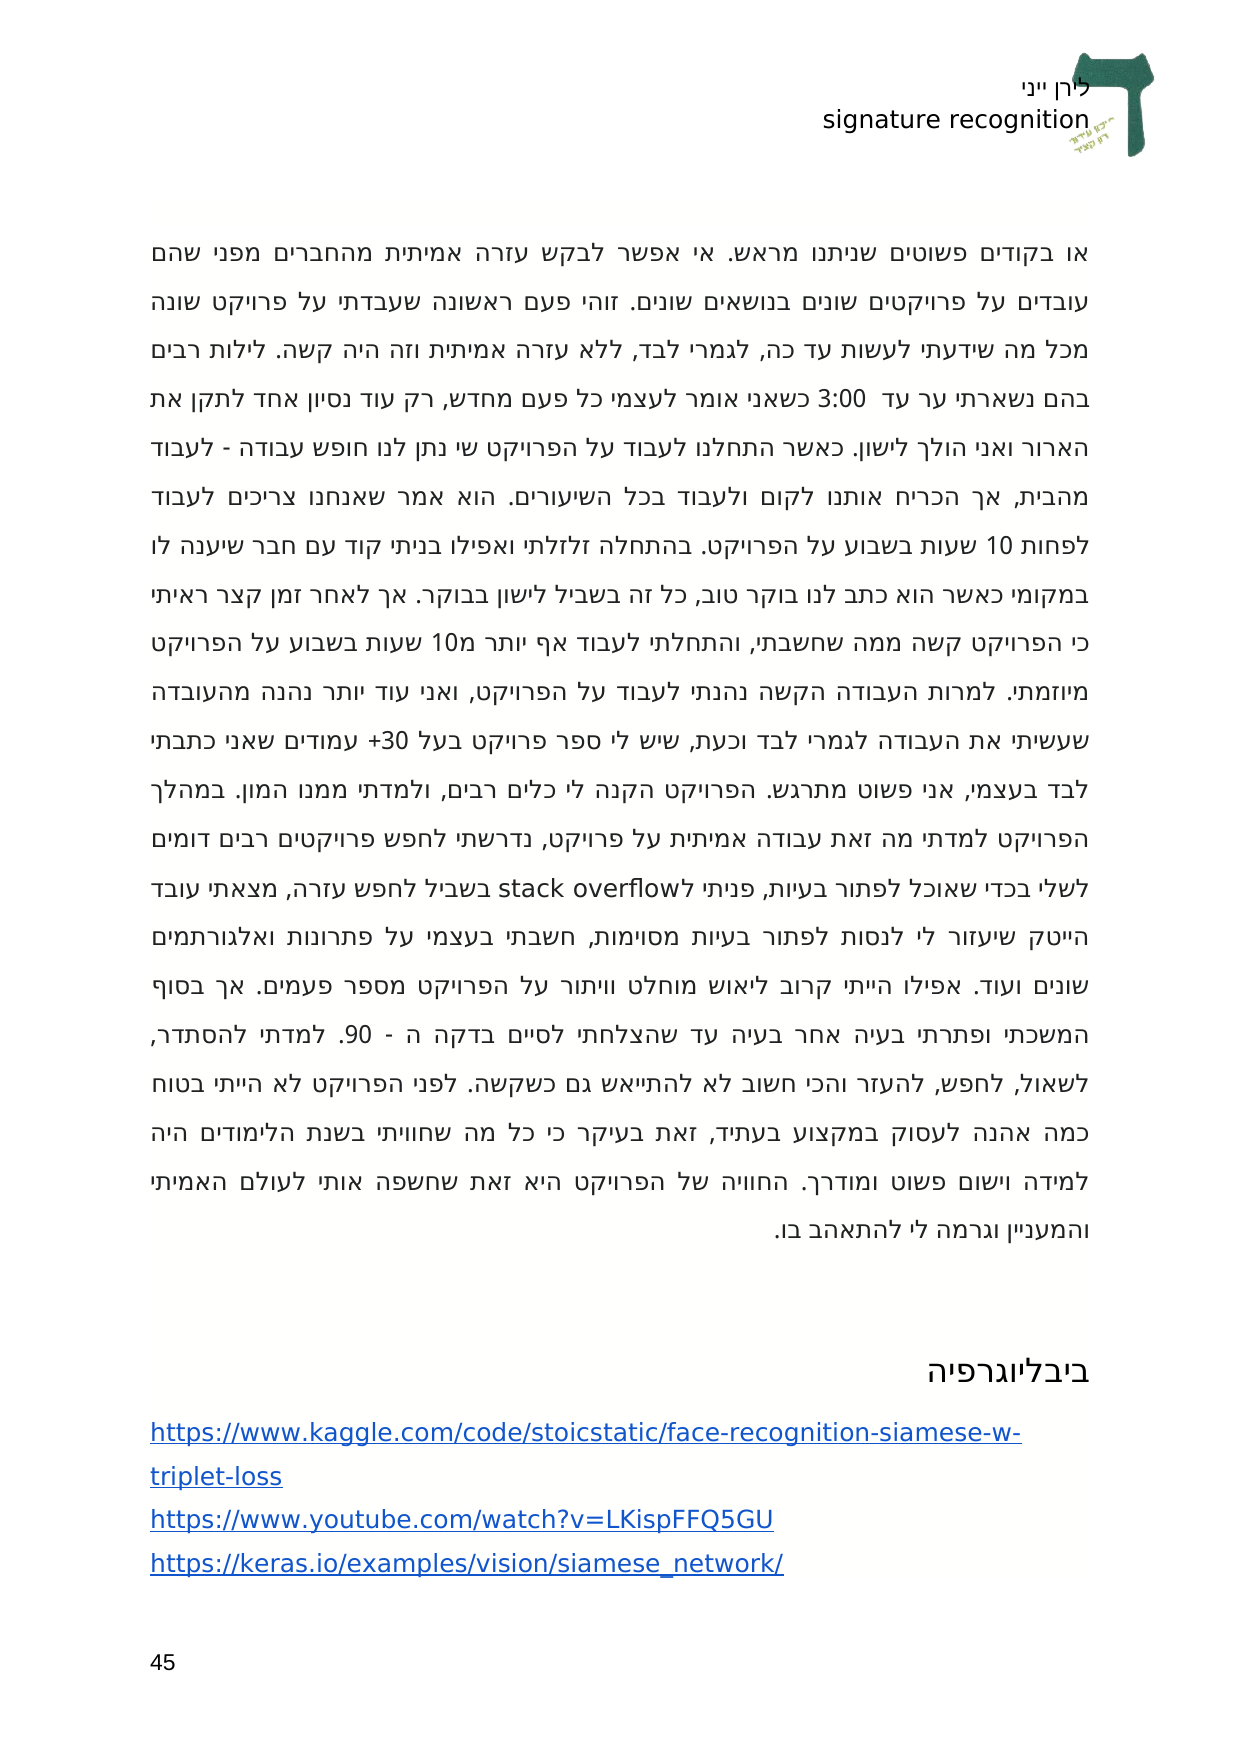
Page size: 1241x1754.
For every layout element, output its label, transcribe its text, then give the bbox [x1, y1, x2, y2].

subtitle ביבליוגרפיה [150, 1353, 1090, 1396]
picture [1029, 21, 1234, 176]
text https://www.kaggle.com/code/stoicstatic/face-recognition-siamese-w-triplet-loss [150, 1418, 1090, 1491]
text https://keras.io/examples/vision/siamese_network/ [150, 1549, 1090, 1578]
text https://www.youtube.com/watch?v=LKispFFQ5GU [150, 1506, 1090, 1535]
